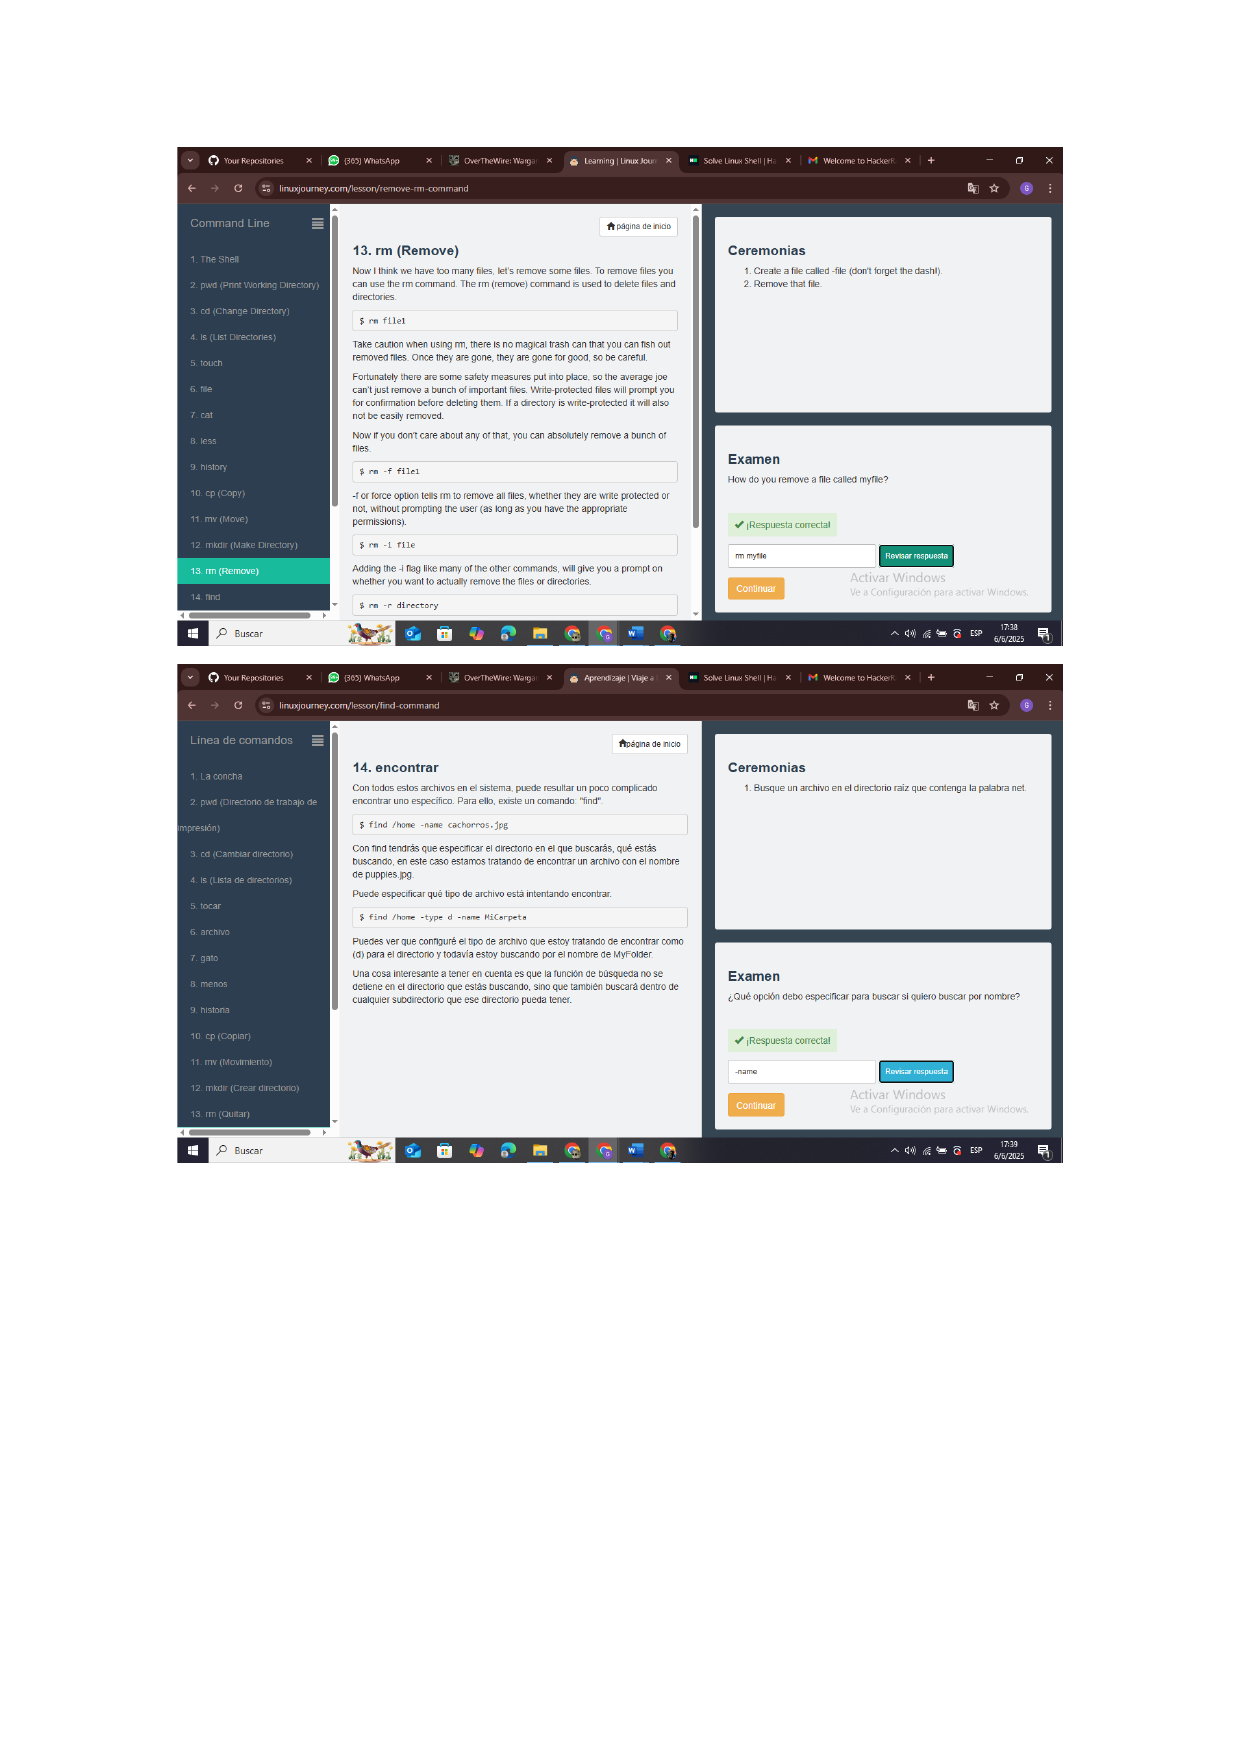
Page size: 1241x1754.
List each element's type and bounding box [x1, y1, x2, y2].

picture [177, 664, 1063, 1163]
picture [177, 147, 1063, 646]
